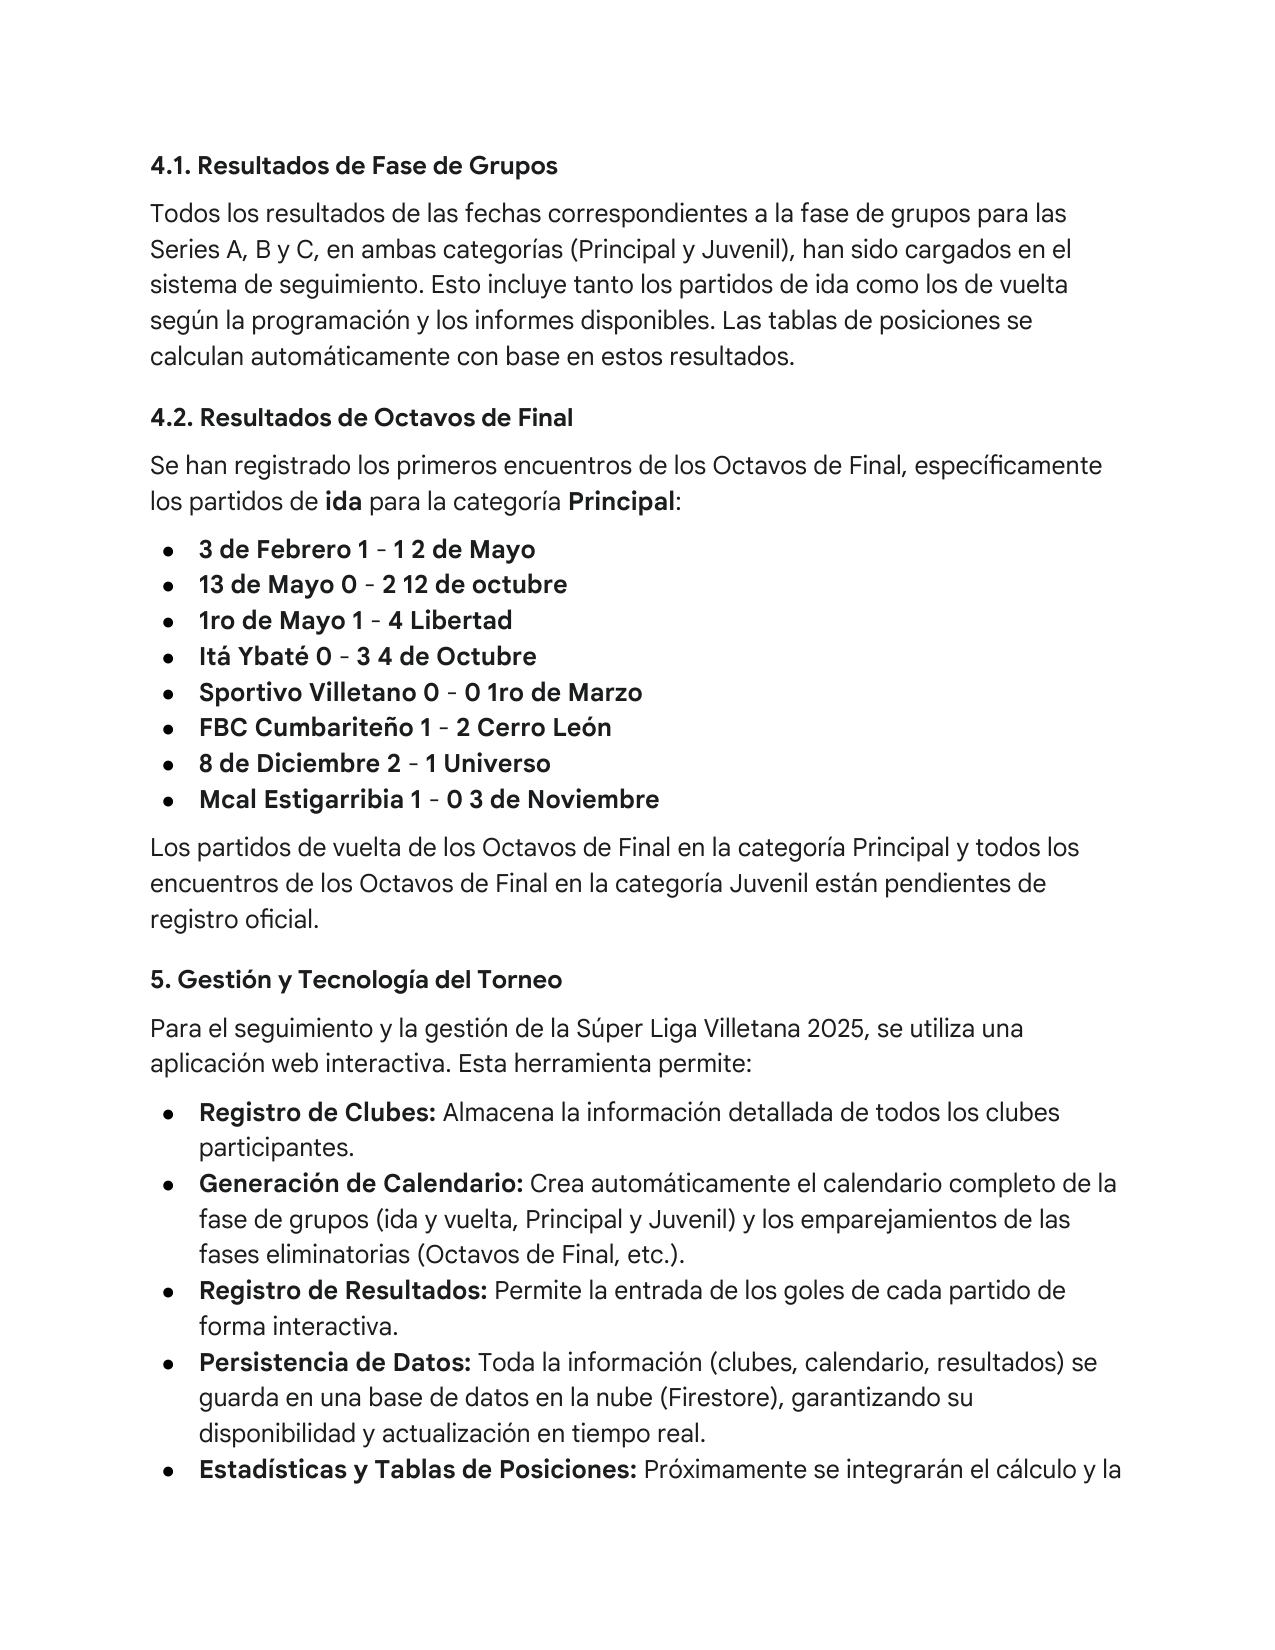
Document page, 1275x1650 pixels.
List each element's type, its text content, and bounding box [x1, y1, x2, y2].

subtitle 4.2. Resultados de Octavos de Final [150, 402, 1125, 433]
list Itá Ybaté 0 - 3 4 de Octubre [161, 641, 1125, 673]
subtitle 4.1. Resultados de Fase de Grupos [150, 150, 1125, 181]
list Generación de Calendario: Crea automáticamente el calendario completo de la fase de grupos (ida y vuelta, Principal y Juvenil) y los emparejamientos de las fases eliminatorias (Octavos de Final, etc.). [161, 1168, 1125, 1271]
subtitle 5. Gestión y Tecnología del Torneo [150, 964, 1125, 996]
list 13 de Mayo 0 - 2 12 de octubre [161, 570, 1125, 601]
list Registro de Resultados: Permite la entrada de los goles de cada partido de forma interactiva. [161, 1275, 1125, 1342]
list Registro de Clubes: Almacena la información detallada de todos los clubes participantes. [161, 1097, 1125, 1164]
list 1ro de Mayo 1 - 4 Libertad [161, 606, 1125, 637]
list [161, 1454, 1125, 1485]
text Se han registrado los primeros encuentros de los Octavos de Final, específicamente los partidos de ida para la categoría Principal: [150, 450, 1125, 517]
text Para el seguimiento y la gestión de la Súper Liga Villetana 2025, se utiliza una aplicación web interactiva. Esta herramienta permite: [150, 1013, 1125, 1080]
list Persistencia de Datos: Toda la información (clubes, calendario, resultados) se guarda en una base de datos en la nube (Firestore), garantizando su disponibilidad y actualización en tiempo real. [161, 1347, 1125, 1450]
text Todos los resultados de las fechas correspondientes a la fase de grupos para las Series A, B y C, en ambas categorías (Principal y Juvenil), han sido cargados en el sistema de seguimiento. Esto incluye tanto los partidos de ida como los de vuelta según la programación y los informes disponibles. Las tablas de posiciones se calculan automáticamente con base en estos resultados. [150, 198, 1125, 372]
list 8 de Diciembre 2 - 1 Universo [161, 748, 1125, 780]
text Los partidos de vuelta de los Octavos de Final en la categoría Principal y todos los encuentros de los Octavos de Final en la categoría Juvenil están pendientes de registro oficial. [150, 832, 1125, 935]
list Sportivo Villetano 0 - 0 1ro de Marzo [161, 677, 1125, 708]
list Mcal Estigarribia 1 - 0 3 de Noviembre [161, 784, 1125, 816]
list 3 de Febrero 1 - 1 2 de Mayo [161, 534, 1125, 565]
list FBC Cumbariteño 1 - 2 Cerro León [161, 713, 1125, 744]
